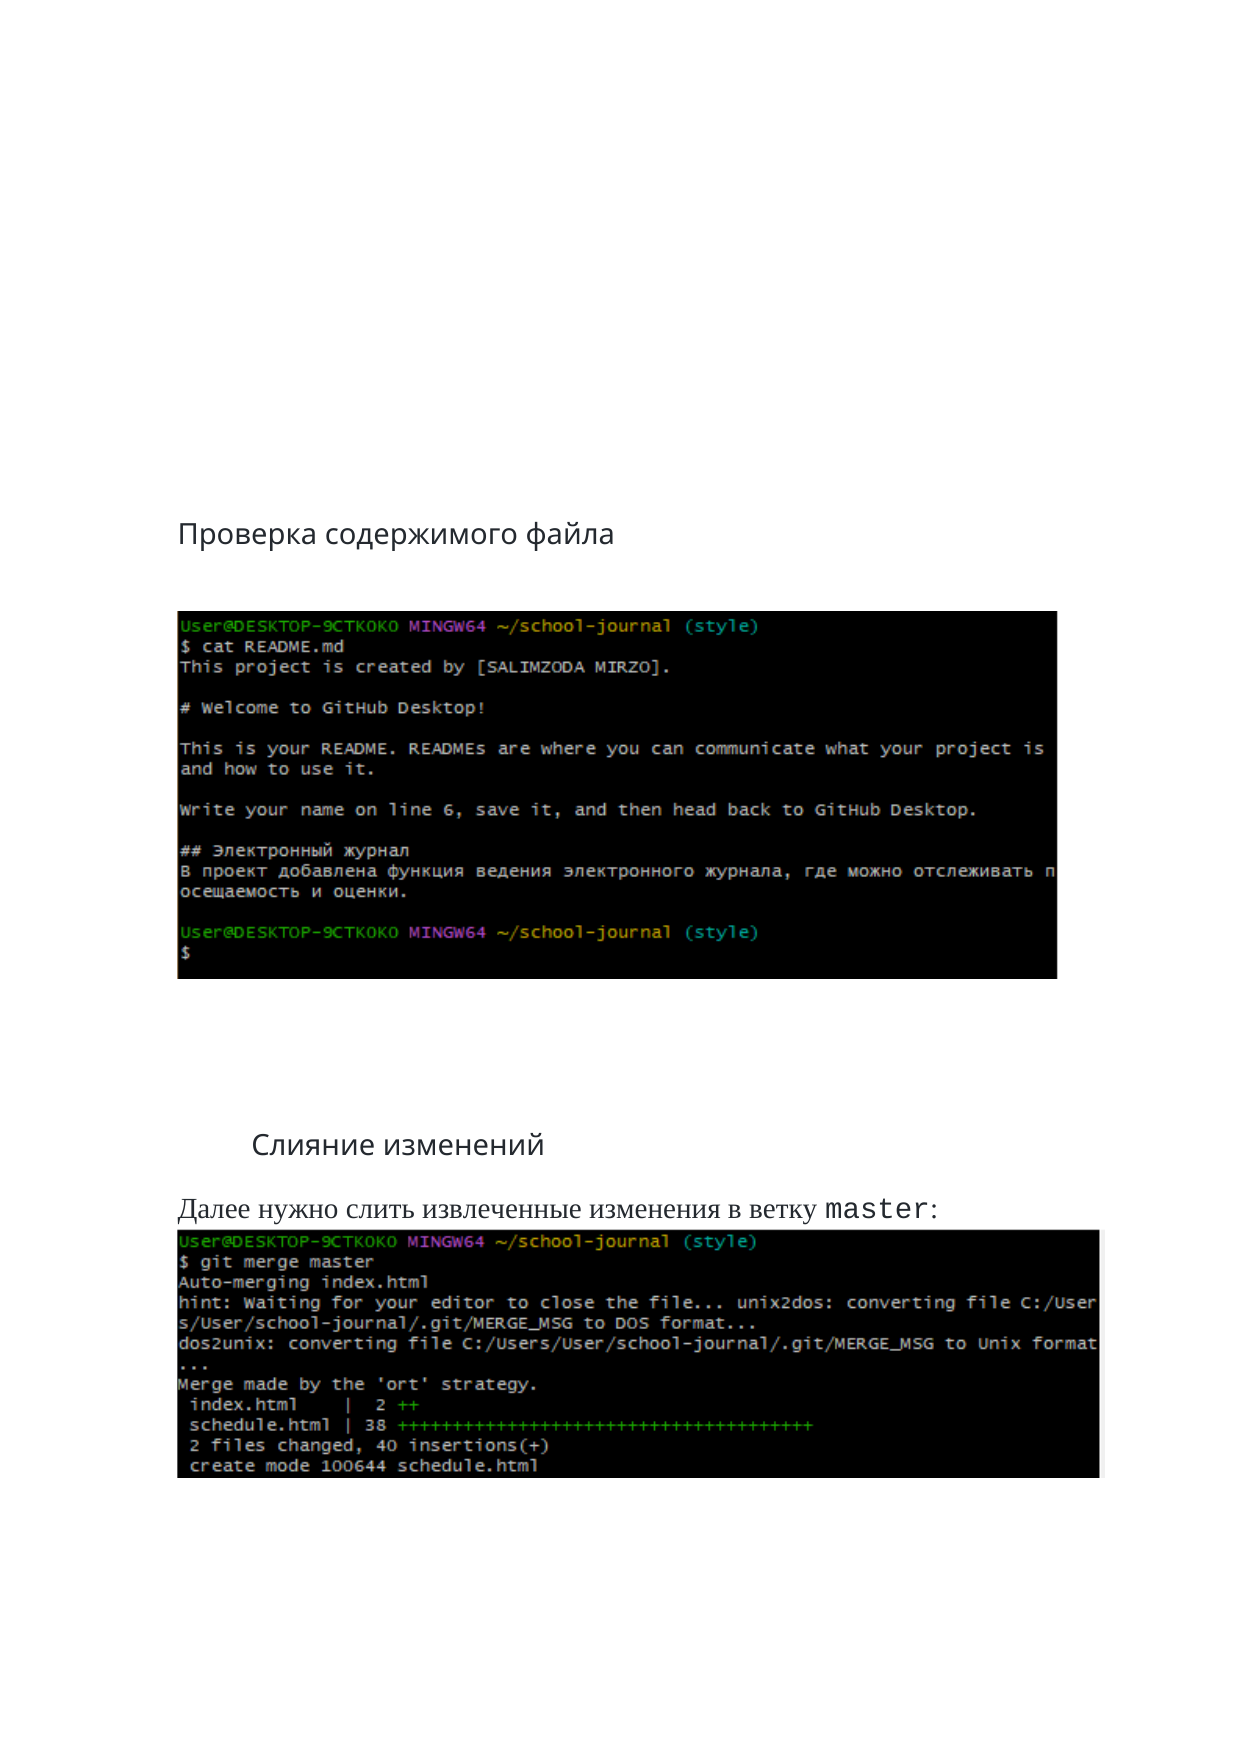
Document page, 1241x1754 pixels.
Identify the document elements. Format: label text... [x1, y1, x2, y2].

picture [177, 611, 1059, 979]
text Далее нужно слить извлеченные изменения в ветку master: [177, 1192, 1152, 1228]
picture [177, 1227, 1105, 1478]
subtitle Слияние изменений [177, 1124, 1152, 1163]
subtitle Проверка содержимого файла [177, 513, 1152, 553]
